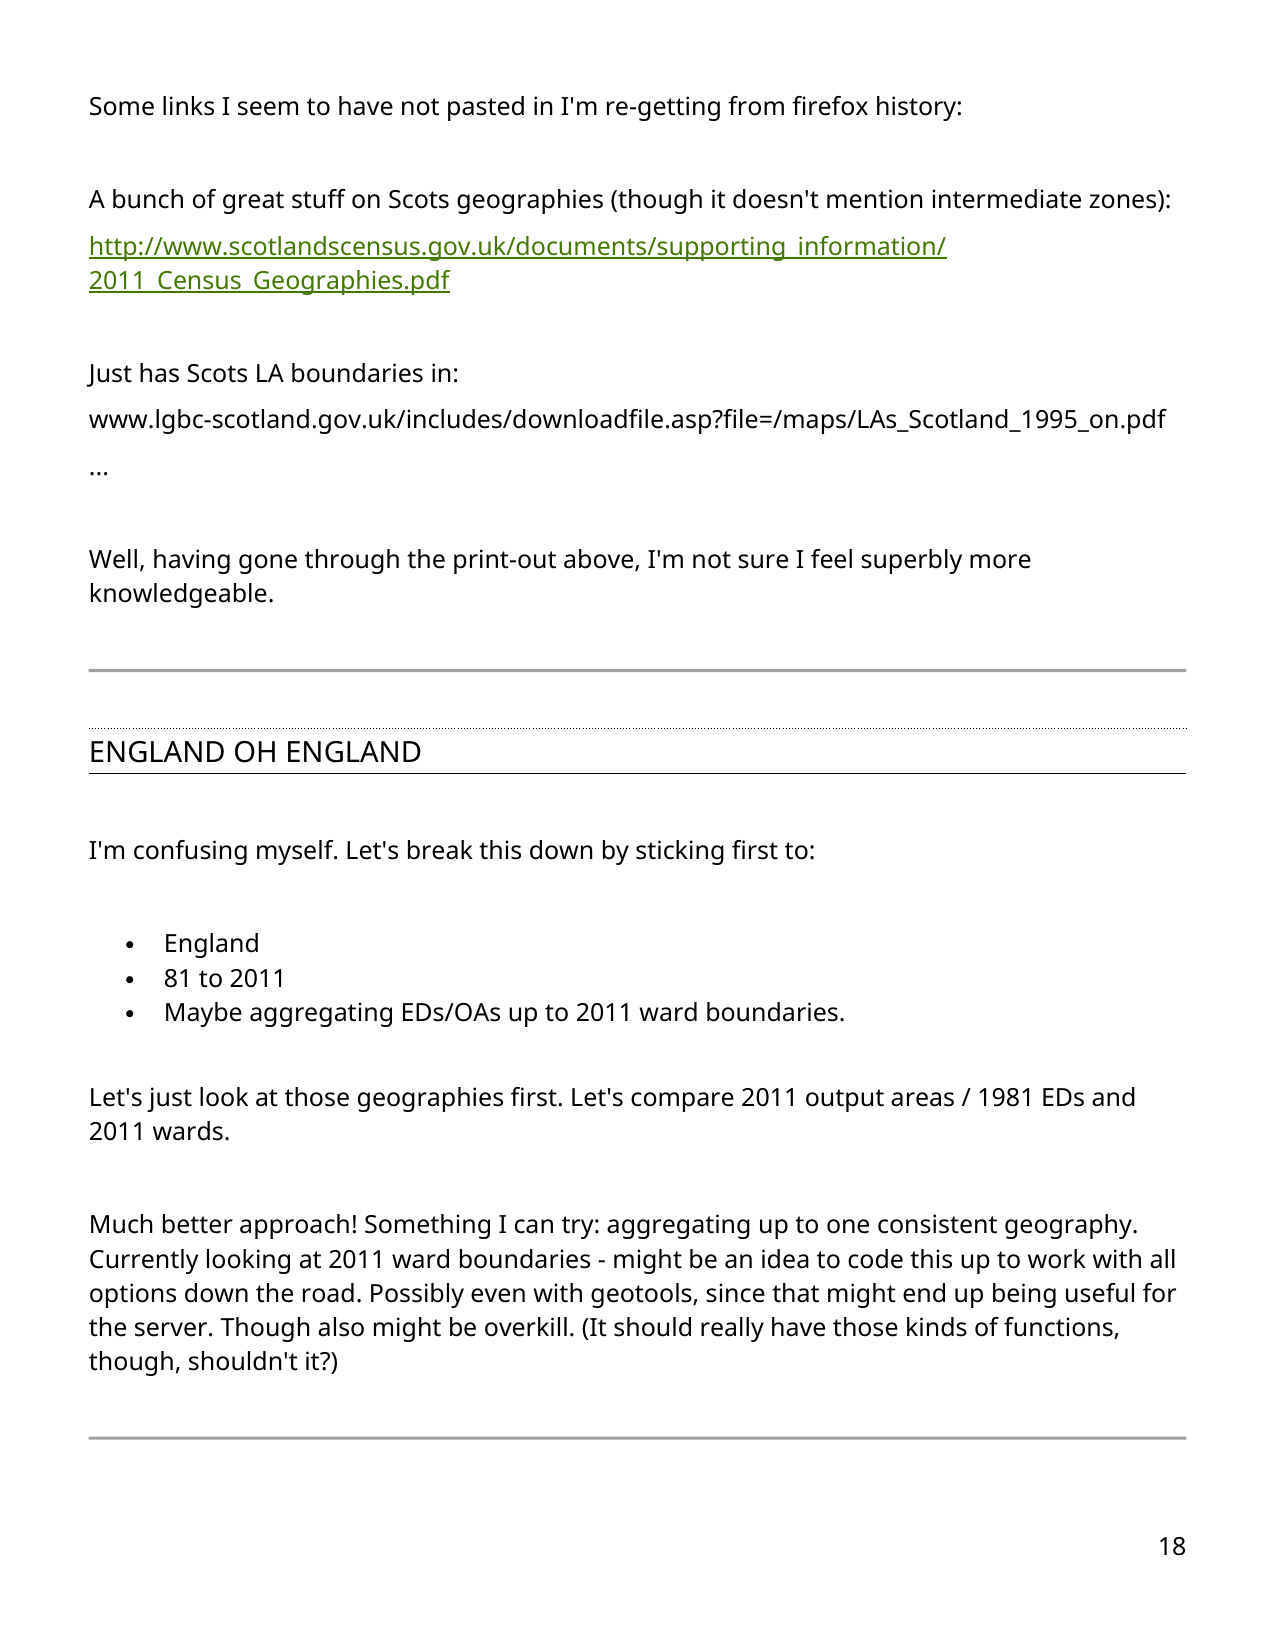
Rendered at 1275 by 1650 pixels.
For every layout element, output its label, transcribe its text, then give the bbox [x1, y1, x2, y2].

text I'm confusing myself. Let's break this down by sticking first to: [89, 833, 1186, 867]
text http://www.scotlandscensus.gov.uk/documents/supporting_information/2011_Census_Geographies.pdf [89, 228, 1186, 296]
list England [126, 926, 1186, 960]
text ... [89, 449, 1186, 483]
text www.lgbc-scotland.gov.uk/includes/downloadfile.asp?file=/maps/LAs_Scotland_1995_on.pdf [89, 402, 1186, 436]
text Let's just look at those geographies first. Let's compare 2011 output areas / 1981 EDs and 2011 wards. [89, 1080, 1186, 1148]
list 81 to 2011 [126, 960, 1186, 994]
subtitle ENGLAND OH ENGLAND [89, 728, 1186, 773]
list Maybe aggregating EDs/OAs up to 2011 ward boundaries. [126, 994, 1186, 1028]
text Just has Scots LA boundaries in: [89, 356, 1186, 389]
text A bunch of great stuff on Scots geographies (though it doesn't mention intermediate zones): [89, 182, 1186, 216]
text Much better approach! Something I can try: aggregating up to one consistent geography. Currently looking at 2011 ward boundaries - might be an idea to code this up to work with all options down the road. Possibly even with geotools, since that might end up being useful for the server. Though also might be overkill. (It should really have those kinds of functions, though, shouldn't it?) [89, 1207, 1186, 1377]
text Well, having gone through the print-out above, I'm not sure I feel superbly more knowledgeable. [89, 542, 1186, 610]
text Some links I seem to have not pasted in I'm re-getting from firefox history: [89, 89, 1186, 123]
